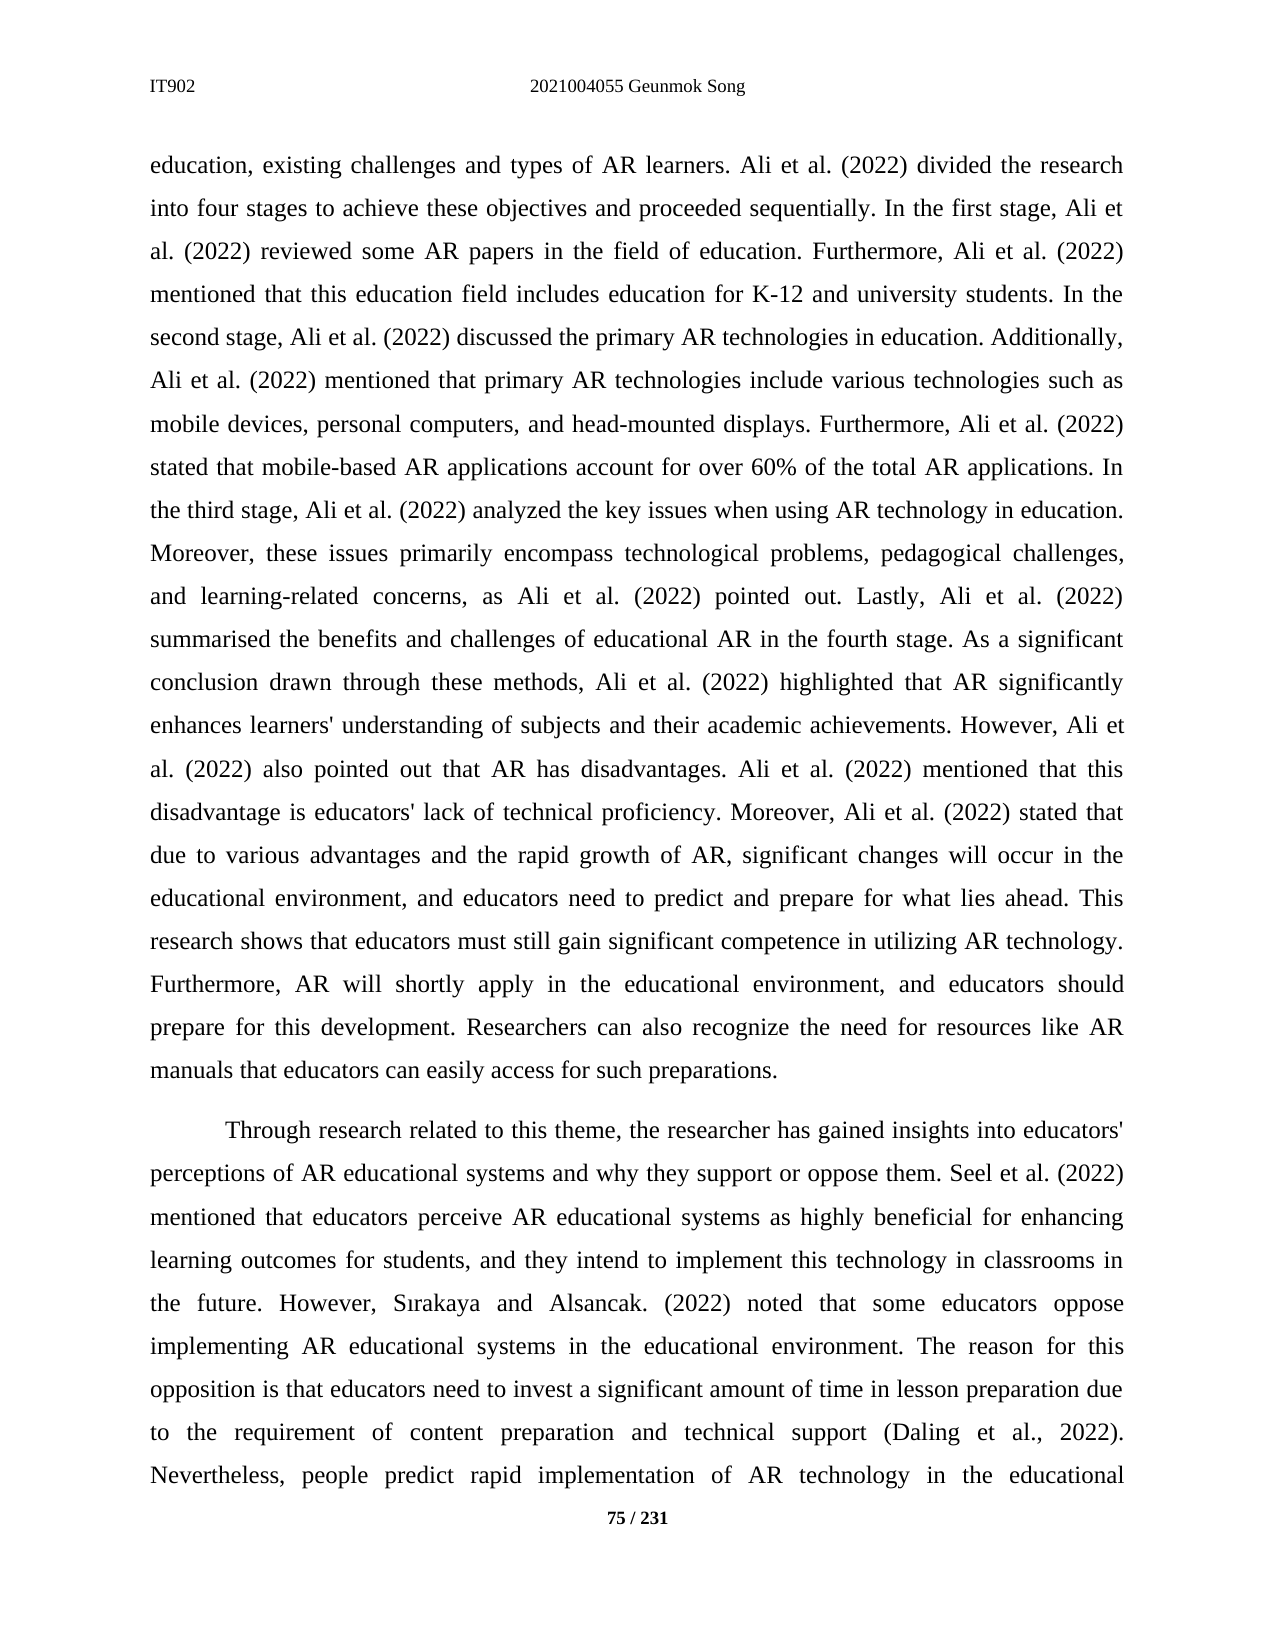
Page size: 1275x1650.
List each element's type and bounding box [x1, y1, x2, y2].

text [150, 150, 1125, 1084]
text [150, 1115, 1125, 1489]
